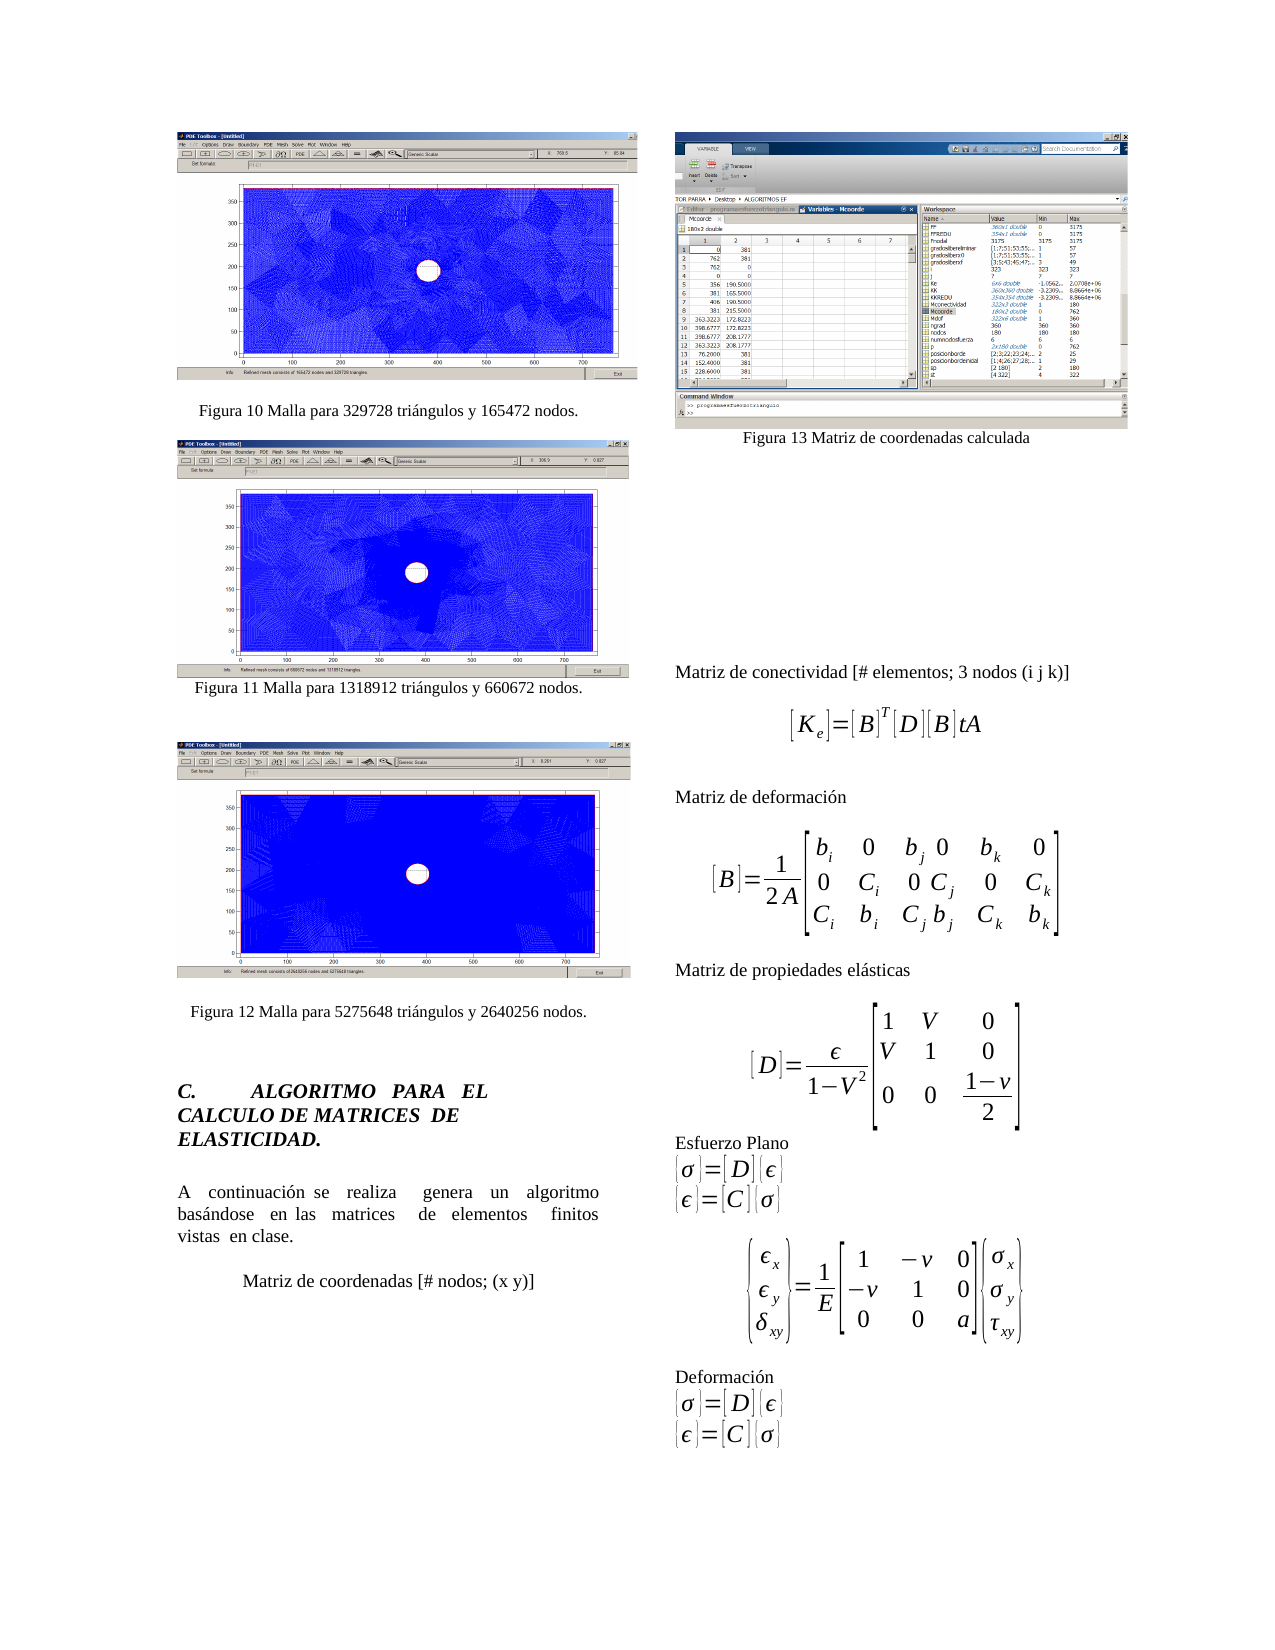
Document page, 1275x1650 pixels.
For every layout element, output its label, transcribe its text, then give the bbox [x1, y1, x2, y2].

text Matriz de coordenadas [# nodos; (x y)] [177, 1270, 600, 1292]
text Esfuerzo Plano [675, 1132, 1098, 1154]
picture [177, 742, 631, 978]
text Deformación [675, 1366, 1098, 1388]
text Matriz de deformación [675, 786, 1098, 807]
subtitle ALGORITMO PARA EL CALCULO DE MATRICES DE ELASTICIDAD. [177, 1079, 600, 1151]
text Figura 13 Matriz de coordenadas calculada [675, 429, 1098, 447]
picture [177, 132, 638, 380]
picture [675, 132, 1128, 429]
picture [177, 440, 629, 678]
text A continuación se realiza genera un algoritmo basándose en las matrices de elementos finitos vistas en clase. [177, 1181, 600, 1246]
text Matriz de propiedades elásticas [675, 959, 1098, 980]
text Figura 12 Malla para 5275648 triángulos y 2640256 nodos. [177, 1002, 600, 1021]
text Matriz de conectividad [# elementos; 3 nodos (i j k)] [675, 661, 1098, 682]
text Figura 11 Malla para 1318912 triángulos y 660672 nodos. [177, 678, 600, 697]
text Figura 10 Malla para 329728 triángulos y 165472 nodos. [177, 401, 600, 420]
